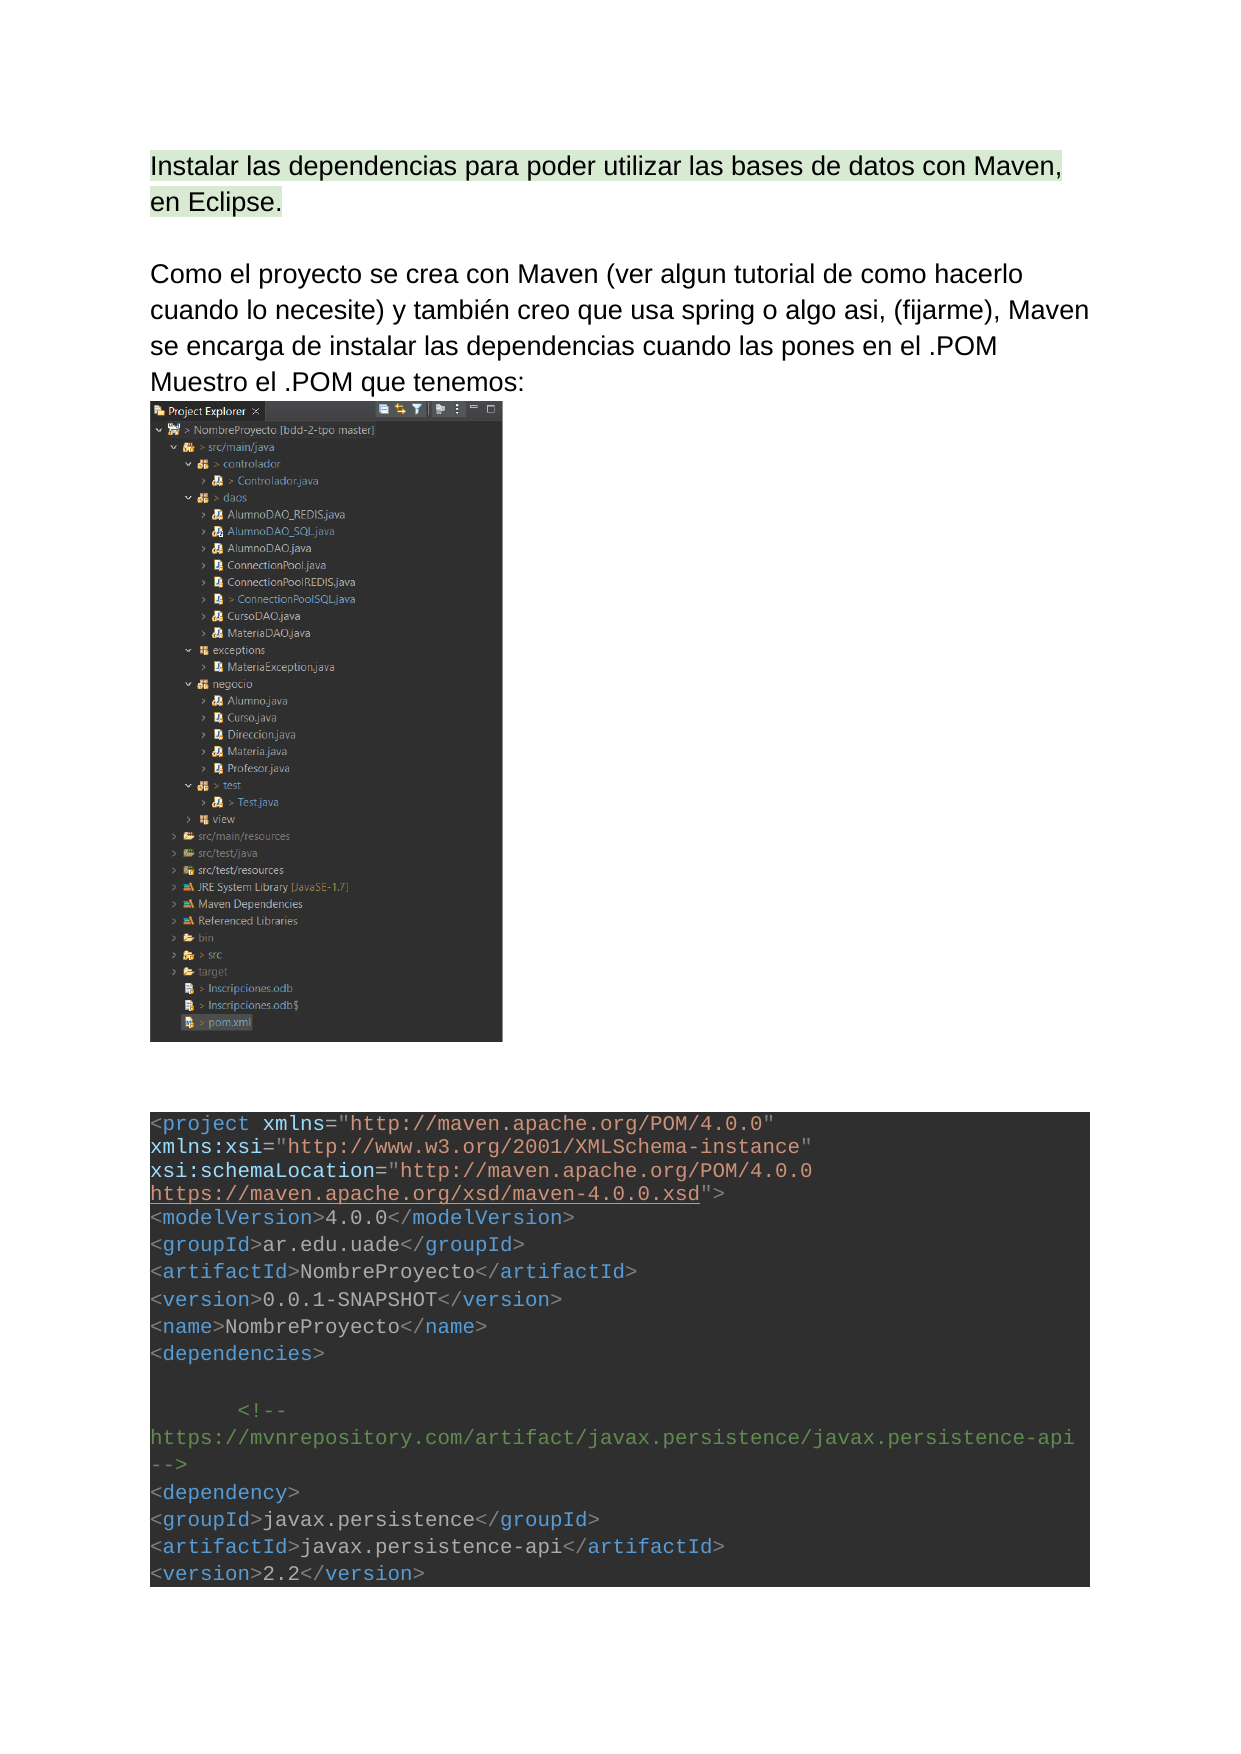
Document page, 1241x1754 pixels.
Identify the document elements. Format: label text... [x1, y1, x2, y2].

text <modelVersion>4.0.0</modelVersion> [150, 1207, 1090, 1231]
text <artifactId>NombreProyecto</artifactId> [150, 1261, 1090, 1285]
text <dependency> [150, 1482, 1090, 1505]
text <version>0.0.1-SNAPSHOT</version> [150, 1289, 1090, 1312]
text <groupId>ar.edu.uade</groupId> [150, 1234, 1090, 1258]
text <name>NombreProyecto</name> [150, 1316, 1090, 1339]
text <dependencies> [150, 1343, 1090, 1367]
text Muestro el .POM que tenemos: [150, 366, 1090, 397]
text <!-- https://mvnrepository.com/artifact/javax.persistence/javax.persistence-api --> [150, 1400, 1090, 1478]
text <artifactId>javax.persistence-api</artifactId> [150, 1536, 1090, 1560]
picture [150, 401, 503, 1042]
text Instalar las dependencias para poder utilizar las bases de datos con Maven, en Eclipse. [150, 150, 1090, 217]
text <version>2.2</version> [150, 1563, 1090, 1587]
text Como el proyecto se crea con Maven (ver algun tutorial de como hacerlo cuando lo necesite) y también creo que usa spring o algo asi, (fijarme), Maven se encarga de instalar las dependencias cuando las pones en el .POM [150, 258, 1090, 361]
text <project xmlns="http://maven.apache.org/POM/4.0.0" xmlns:xsi="http://www.w3.org/2001/XMLSchema-instance" xsi:schemaLocation="http://maven.apache.org/POM/4.0.0 https://maven.apache.org/xsd/maven-4.0.0.xsd"> [150, 1112, 1090, 1207]
text <groupId>javax.persistence</groupId> [150, 1509, 1090, 1532]
